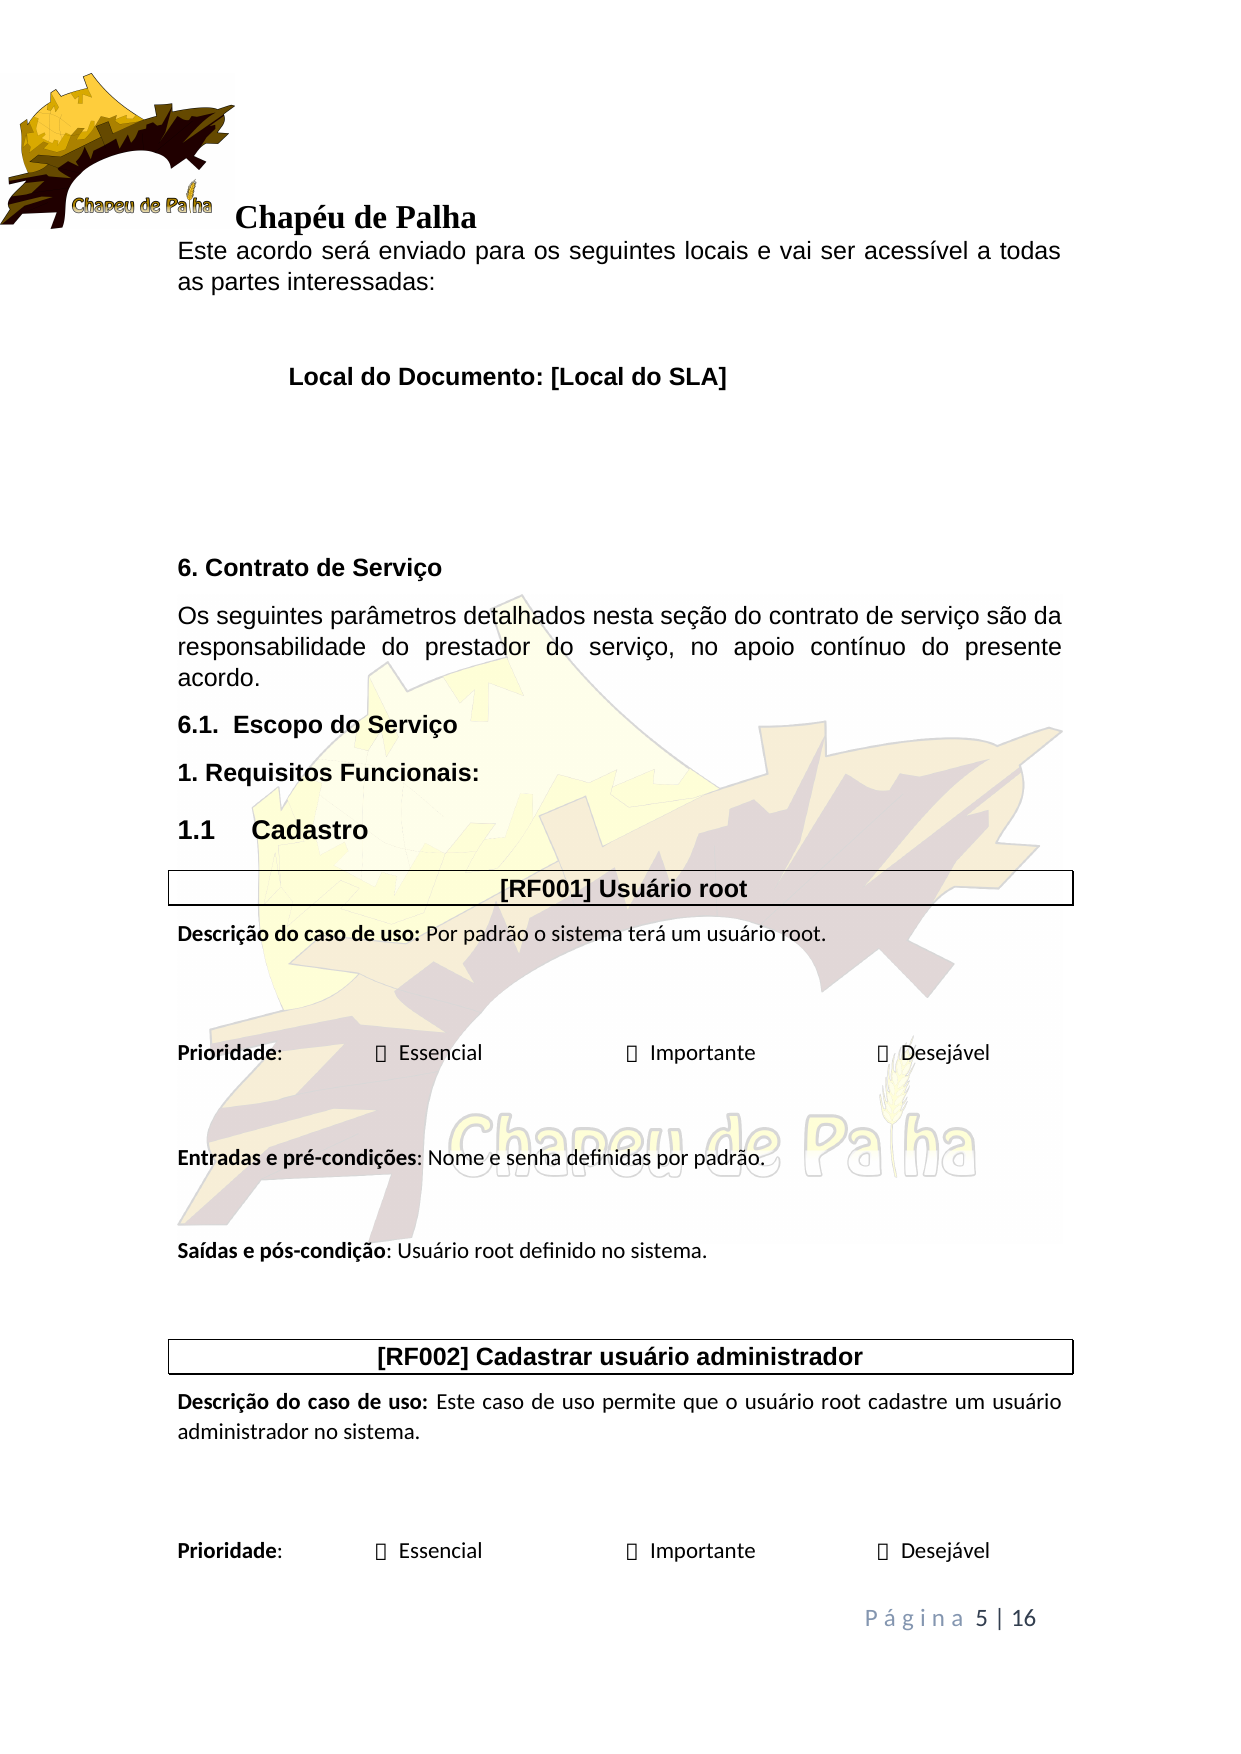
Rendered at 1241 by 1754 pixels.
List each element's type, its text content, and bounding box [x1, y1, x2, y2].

text Local do Documento: [Local do SLA] [177, 362, 1063, 391]
text Os seguintes parâmetros detalhados nesta seção do contrato de serviço são da responsabilidade do prestador do serviço, no apoio contínuo do presente acordo. [177, 601, 1063, 691]
text Descrição do caso de uso: Por padrão o sistema terá um usuário root. [177, 919, 1063, 947]
table_header Prioridade: [166, 1013, 354, 1096]
table_header Importante [650, 1013, 856, 1096]
text 1. Requisitos Funcionais: [177, 758, 1063, 787]
text Este acordo será enviado para os seguintes locais e vai ser acessível a todas as partes interessadas: [177, 236, 1063, 295]
text [RF002] Cadastrar usuário administrador [169, 1340, 1072, 1373]
text Saídas e pós-condição: Usuário root definido no sistema. [177, 1237, 1063, 1265]
table_header  [605, 1511, 650, 1594]
table_header Essencial [399, 1013, 605, 1096]
table_header Essencial [399, 1511, 605, 1594]
table_header  [856, 1013, 901, 1096]
table_header  [354, 1013, 399, 1096]
text 6. Contrato de Serviço [177, 553, 1063, 582]
table_header  [856, 1511, 901, 1594]
table_header Desejável [901, 1511, 1044, 1594]
table_header  [354, 1511, 399, 1594]
table_header Prioridade: [166, 1511, 354, 1594]
table_header  [605, 1013, 650, 1096]
table_header Desejável [901, 1013, 1044, 1096]
text Descrição do caso de uso: Este caso de uso permite que o usuário root cadastre um usuário administrador no sistema. [177, 1387, 1063, 1446]
subtitle Cadastro [177, 814, 1063, 845]
table_header Importante [650, 1511, 856, 1594]
picture [0, 73, 235, 229]
text 6.1. Escopo do Serviço [177, 710, 1063, 739]
text Entradas e pré-condições: Nome e senha definidas por padrão. [177, 1143, 1063, 1171]
text [RF001] Usuário root [169, 871, 1072, 904]
